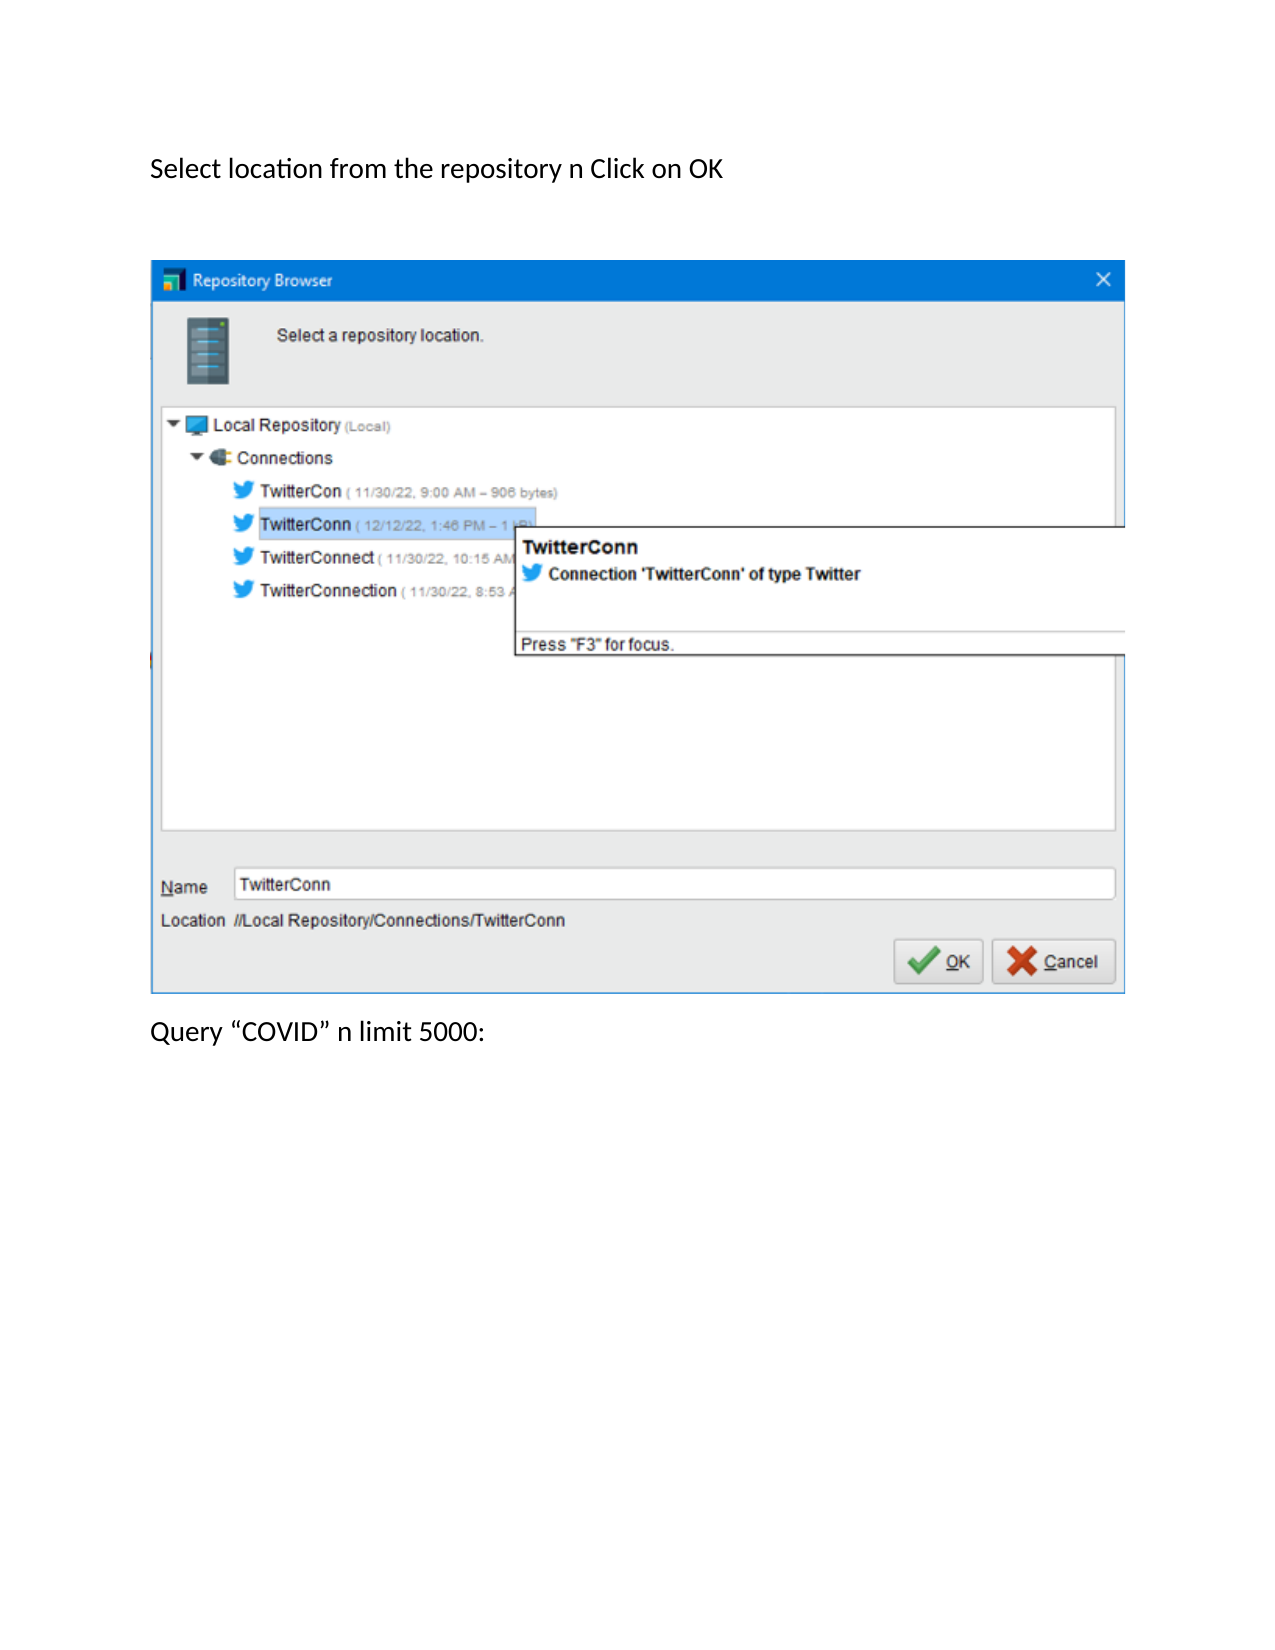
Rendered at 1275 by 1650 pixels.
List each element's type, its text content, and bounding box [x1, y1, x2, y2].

text Query “COVID” n limit 5000: [150, 1013, 1125, 1048]
text Select location from the repository n Click on OK [150, 150, 1125, 186]
picture [150, 260, 1125, 994]
